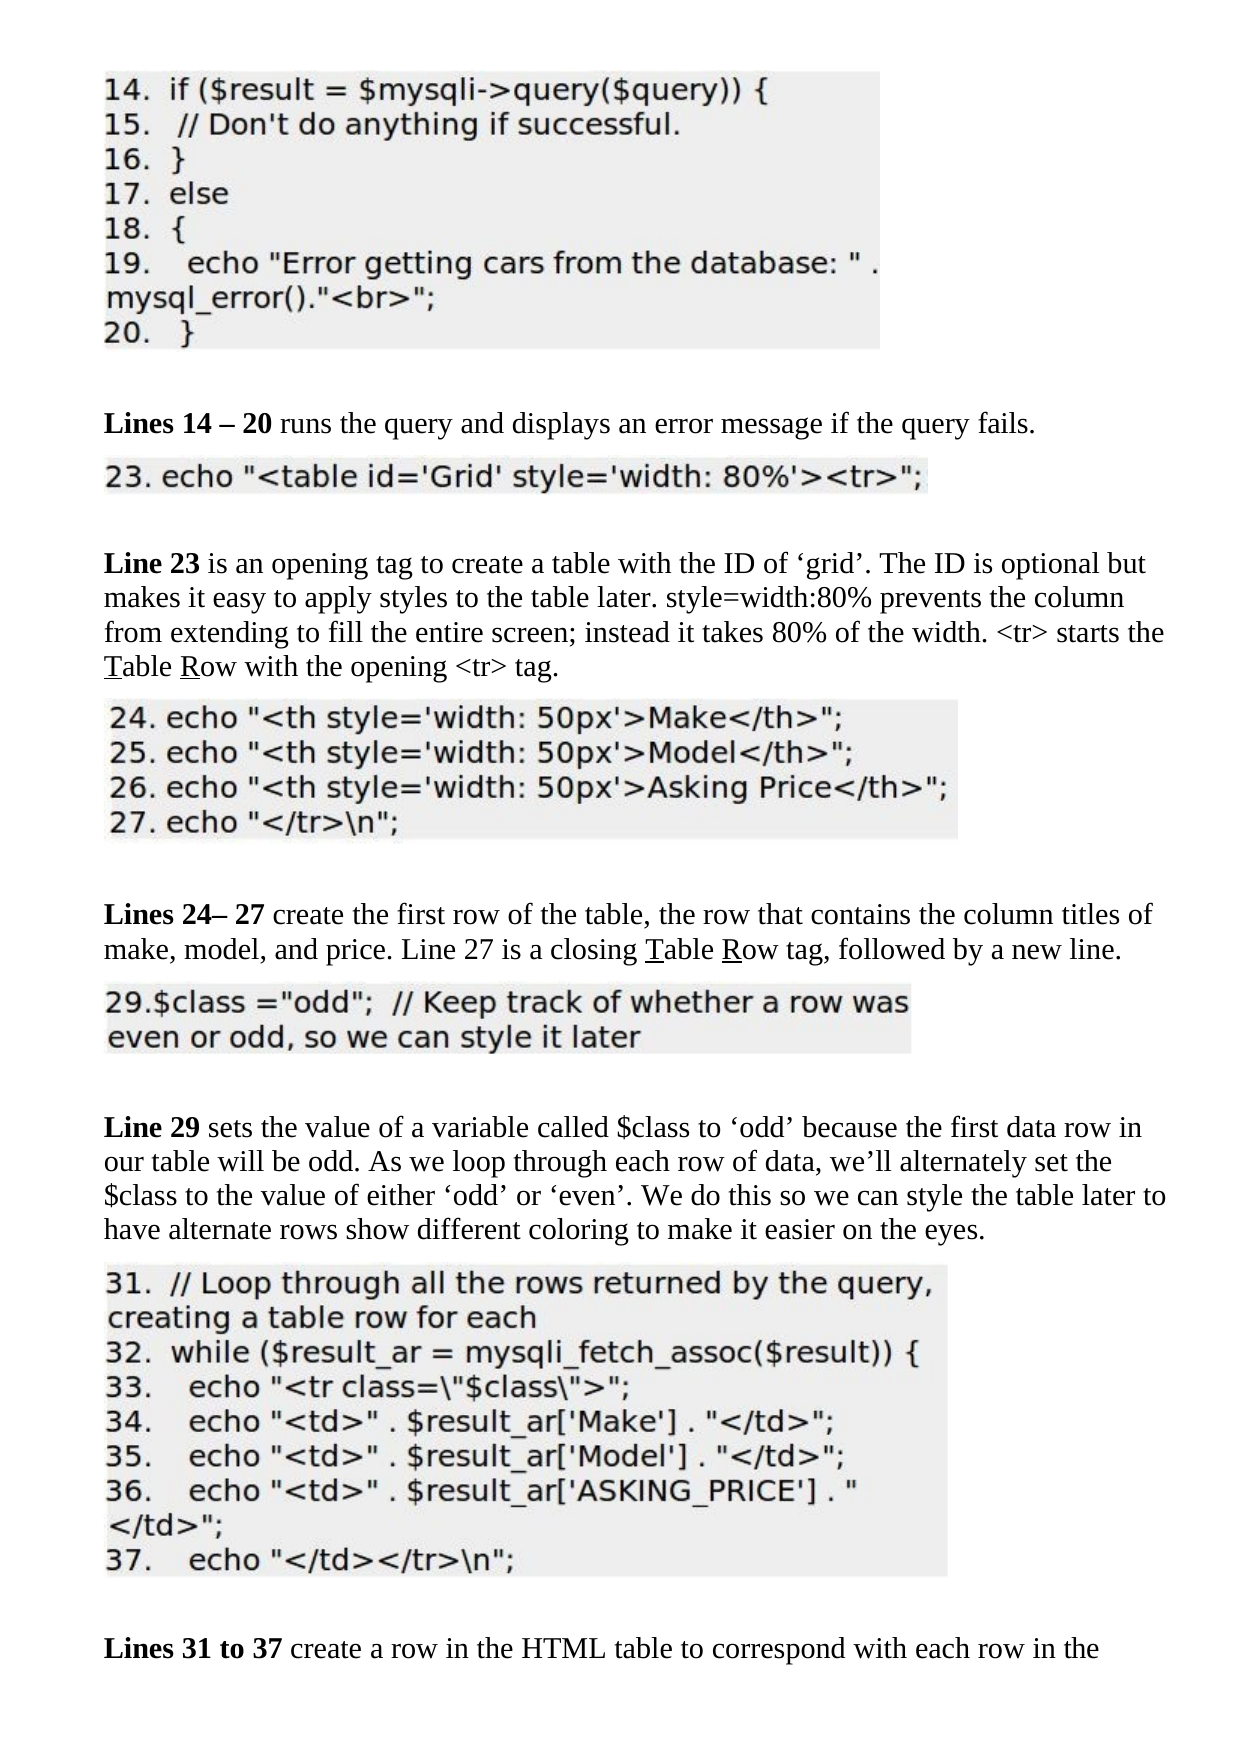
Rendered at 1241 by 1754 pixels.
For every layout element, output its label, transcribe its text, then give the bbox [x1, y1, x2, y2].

text $class to the value of either ‘odd’ or ‘even’. We do this so we can style the table later to have alternate rows show different coloring to make it easier on the eyes. [103, 1178, 1178, 1246]
picture [103, 981, 912, 1057]
picture [103, 1262, 948, 1578]
text Lines 24– 27 create the first row of the table, the row that contains the column titles of make, model, and price. Line 27 is a closing Table Row tag, followed by a new line. [103, 898, 1178, 966]
text Lines 31 to 37 create a row in the HTML table to correspond with each row in the [103, 1630, 1178, 1665]
text Line 23 is an opening tag to create a table with the ID of ‘grid’. The ID is optional but makes it easy to apply styles to the table later. style=width:80% prevents the column from extending to fill the entire screen; instead it takes 80% of the width. <tr> starts the Table Row with the opening <tr> tag. [103, 546, 1178, 682]
text Lines 14 – 20 runs the query and displays an error message if the query fails. [103, 405, 1178, 440]
picture [103, 455, 928, 495]
text Line 29 sets the value of a variable called $class to ‘odd’ because the first data row in our table will be odd. As we loop through each row of data, we’ll alternately set the [103, 1110, 1164, 1178]
picture [103, 698, 958, 845]
picture [103, 70, 880, 352]
